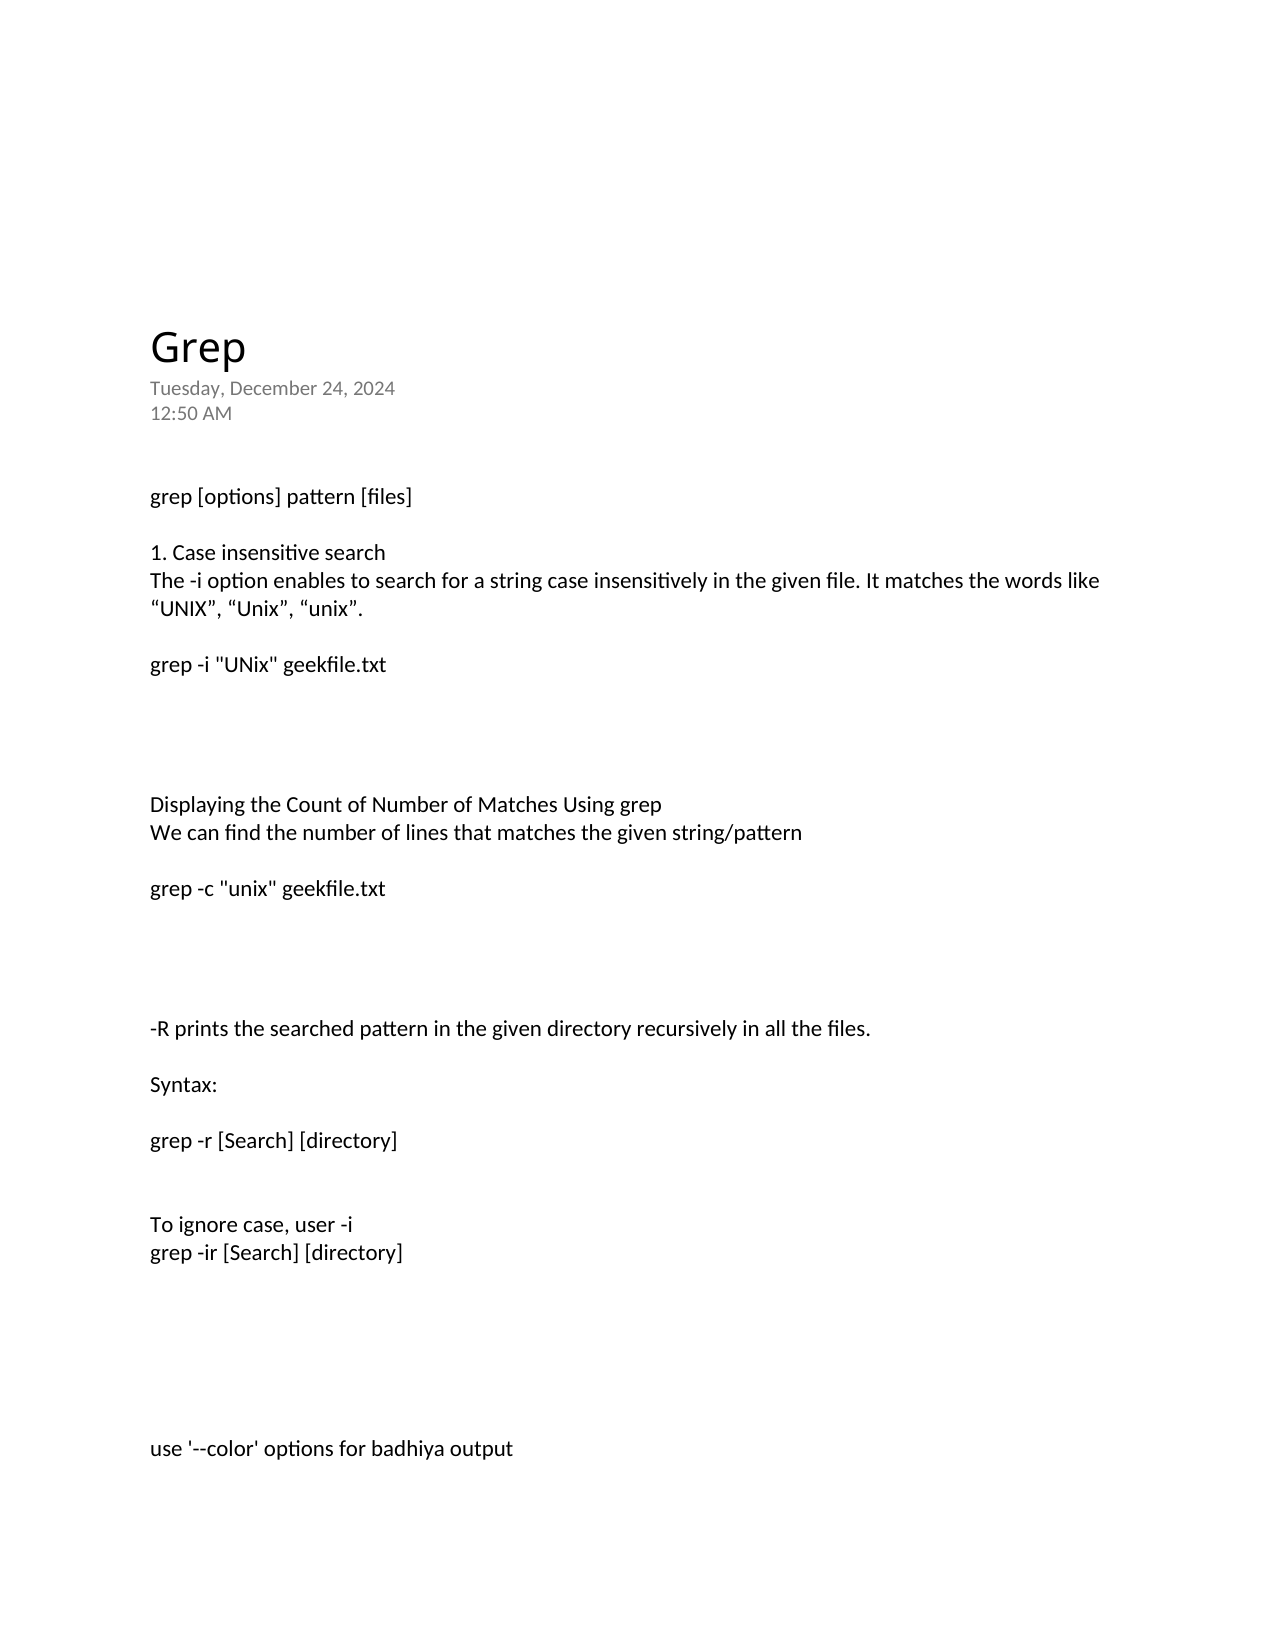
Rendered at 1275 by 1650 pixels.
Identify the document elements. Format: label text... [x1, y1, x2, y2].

text use '--color' options for badhiya output [150, 1434, 1125, 1462]
text grep -r [Search] [directory] [150, 1126, 1125, 1154]
text 1. Case insensitive search [150, 538, 1125, 566]
text grep -c "unix" geekfile.txt [150, 874, 1125, 902]
text Grep [150, 318, 1125, 375]
text Tuesday, December 24, 2024 [150, 375, 1125, 400]
text Syntax: [150, 1070, 1125, 1098]
text 12:50 AM [150, 400, 1125, 426]
text We can find the number of lines that matches the given string/pattern [150, 818, 1125, 846]
text The -i option enables to search for a string case insensitively in the given file. It matches the words like “UNIX”, “Unix”, “unix”. [150, 566, 1125, 622]
text To ignore case, user -i [150, 1210, 1125, 1238]
text grep [options] pattern [files] [150, 482, 1125, 510]
text grep -i "UNix" geekfile.txt [150, 650, 1125, 678]
text Displaying the Count of Number of Matches Using grep [150, 790, 1125, 818]
text -R prints the searched pattern in the given directory recursively in all the files. [150, 1014, 1125, 1042]
text grep -ir [Search] [directory] [150, 1238, 1125, 1266]
